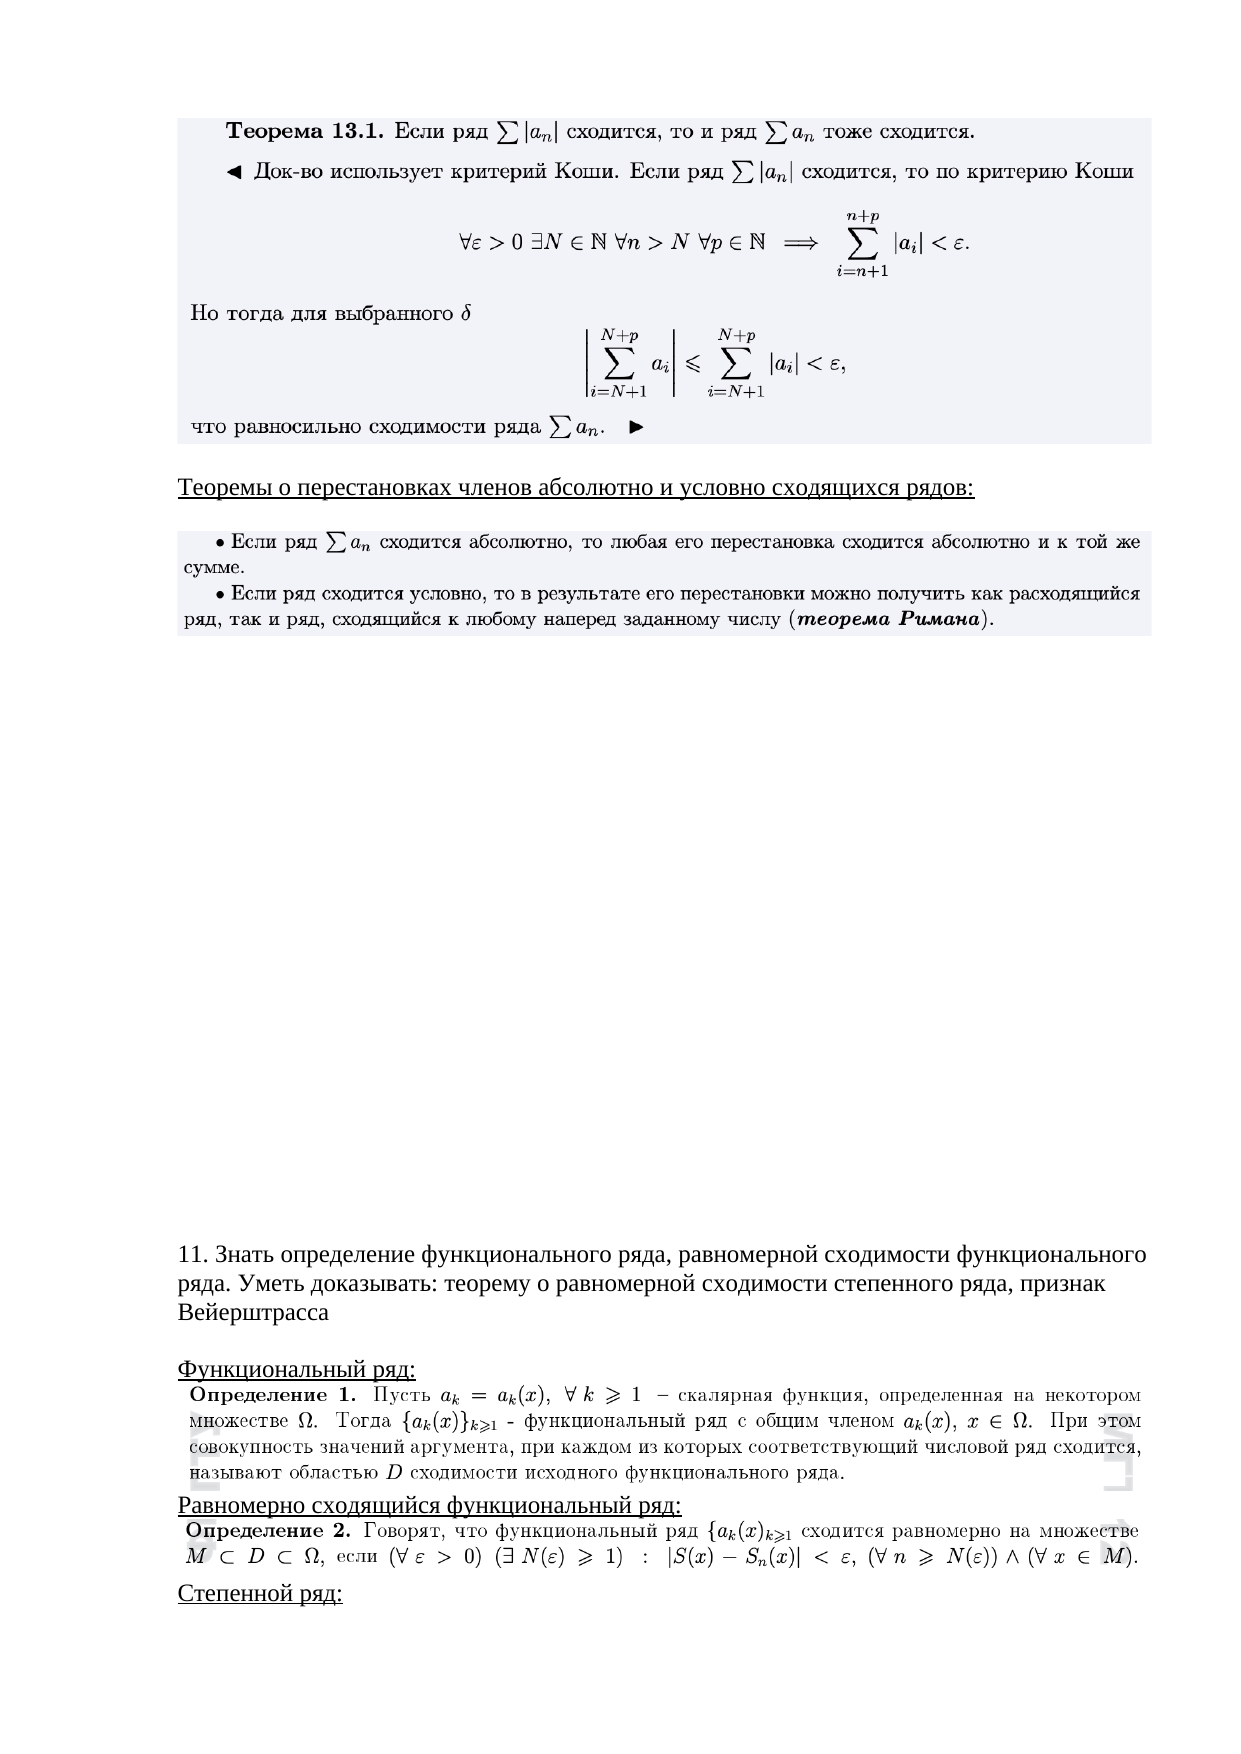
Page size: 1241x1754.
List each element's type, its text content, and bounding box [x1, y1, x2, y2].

text Теоремы о перестановках членов абсолютно и условно сходящихся рядов: [177, 472, 1152, 501]
text Степенной ряд: [177, 1578, 1152, 1606]
picture [177, 1383, 1152, 1491]
text Функциональный ряд: [177, 1354, 1152, 1383]
picture [177, 531, 1152, 636]
text Равномерно сходящийся функциональный ряд: [177, 1491, 1152, 1519]
picture [177, 1519, 1152, 1578]
picture [177, 118, 1152, 444]
text 11. Знать определение функционального ряда, равномерной сходимости функционального ряда. Уметь доказывать: теорему о равномерной сходимости степенного ряда, признак Вейерштрасса [177, 1239, 1152, 1326]
